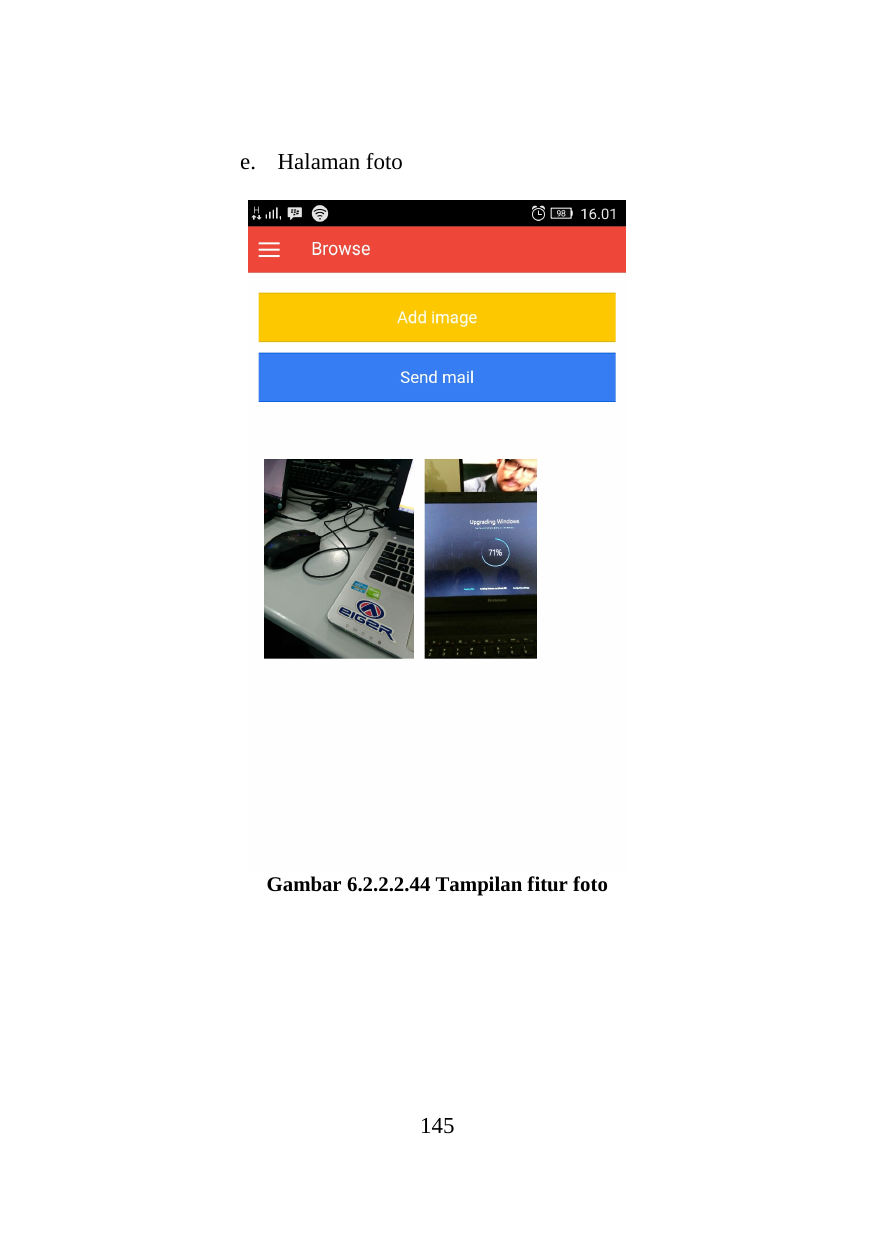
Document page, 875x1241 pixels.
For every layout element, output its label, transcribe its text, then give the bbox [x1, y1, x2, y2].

picture [248, 200, 626, 873]
list Halaman foto [240, 148, 756, 174]
